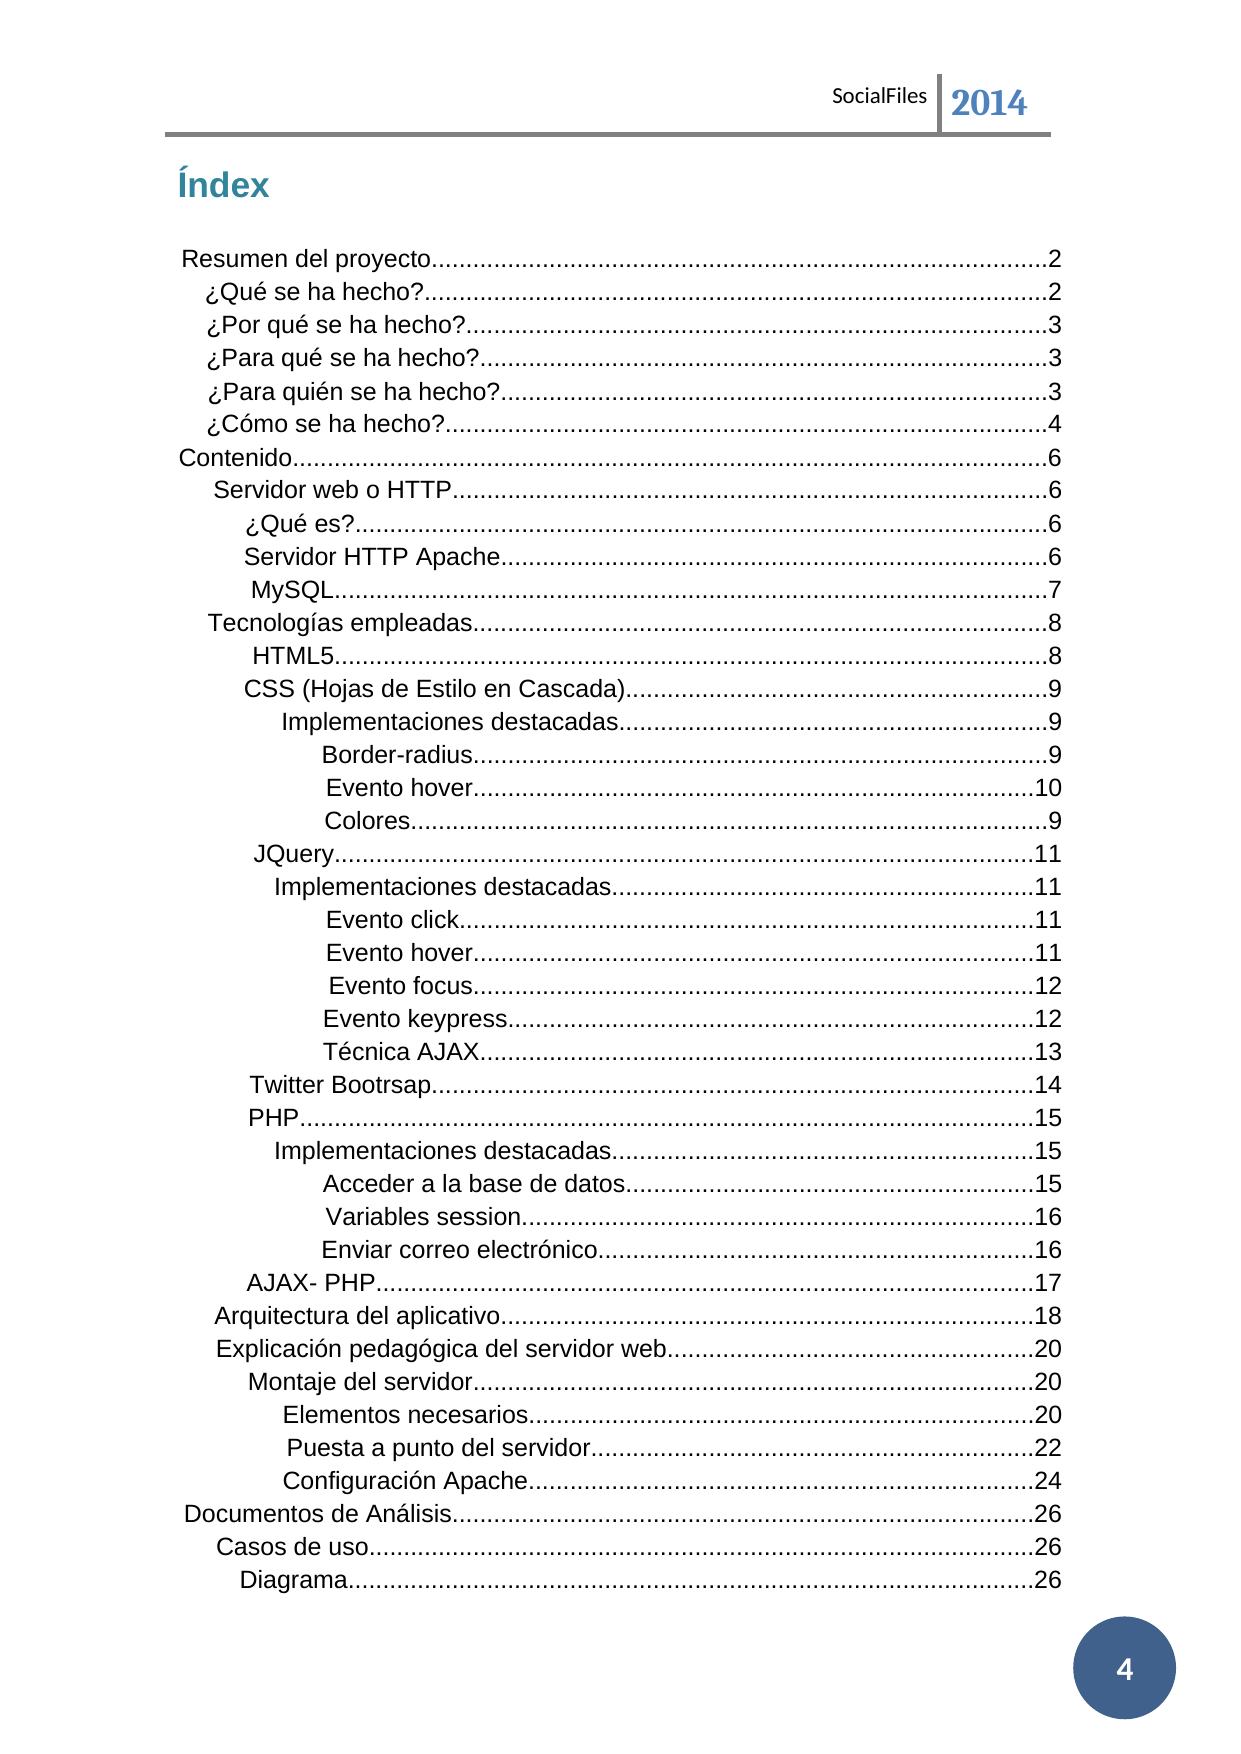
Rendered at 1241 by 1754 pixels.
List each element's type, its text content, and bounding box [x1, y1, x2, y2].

text Enviar correo electrónico...............................................................16 [177, 1235, 1063, 1264]
text MySQL.......................................................................................................7 [177, 574, 1063, 603]
text Border-radius...................................................................................9 [177, 740, 1063, 768]
text Diagrama...................................................................................................26 [177, 1565, 1063, 1594]
text Resumen del proyecto.........................................................................................2 [177, 244, 1063, 273]
text Servidor web o HTTP......................................................................................6 [177, 476, 1063, 504]
text ¿Por qué se ha hecho?....................................................................................3 [177, 310, 1063, 339]
text CSS (Hojas de Estilo en Cascada).............................................................9 [177, 674, 1063, 702]
text Arquitectura del aplicativo.............................................................................18 [177, 1301, 1063, 1330]
text Implementaciones destacadas.............................................................15 [177, 1136, 1063, 1165]
text Configuración Apache.........................................................................24 [177, 1466, 1063, 1495]
text Índex [177, 164, 1063, 205]
text Variables session..........................................................................16 [177, 1202, 1063, 1231]
text AJAX- PHP...............................................................................................17 [177, 1268, 1063, 1297]
text Servidor HTTP Apache...............................................................................6 [177, 542, 1063, 570]
text Evento hover.................................................................................11 [177, 938, 1063, 967]
text Contenido.............................................................................................................6 [177, 442, 1063, 471]
text ¿Cómo se ha hecho?.......................................................................................4 [177, 409, 1063, 438]
text Elementos necesarios.........................................................................20 [177, 1400, 1063, 1429]
text Puesta a punto del servidor................................................................22 [177, 1433, 1063, 1462]
text Explicación pedagógica del servidor web.....................................................20 [177, 1334, 1063, 1363]
text Implementaciones destacadas.............................................................11 [177, 872, 1063, 901]
text Implementaciones destacadas..............................................................9 [177, 707, 1063, 735]
text Evento keypress............................................................................12 [177, 1004, 1063, 1033]
text ¿Qué es?....................................................................................................6 [177, 508, 1063, 537]
text ¿Para qué se ha hecho?..................................................................................3 [177, 343, 1063, 372]
text Casos de uso................................................................................................26 [177, 1532, 1063, 1561]
text Montaje del servidor.................................................................................20 [177, 1367, 1063, 1396]
text Tecnologías empleadas...................................................................................8 [177, 608, 1063, 636]
text Acceder a la base de datos...........................................................15 [177, 1169, 1063, 1198]
text Twitter Bootrsap.......................................................................................14 [177, 1070, 1063, 1099]
text ¿Qué se ha hecho?..........................................................................................2 [177, 277, 1063, 306]
text Técnica AJAX................................................................................13 [177, 1037, 1063, 1066]
text Evento click...................................................................................11 [177, 905, 1063, 933]
text PHP..........................................................................................................15 [177, 1103, 1063, 1132]
text Evento focus.................................................................................12 [177, 971, 1063, 999]
text HTML5.......................................................................................................8 [177, 641, 1063, 669]
text ¿Para quién se ha hecho?...............................................................................3 [177, 376, 1063, 405]
text Colores............................................................................................9 [177, 806, 1063, 834]
text Documentos de Análisis....................................................................................26 [177, 1499, 1063, 1528]
text JQuery.....................................................................................................11 [177, 839, 1063, 867]
text Evento hover.................................................................................10 [177, 773, 1063, 801]
